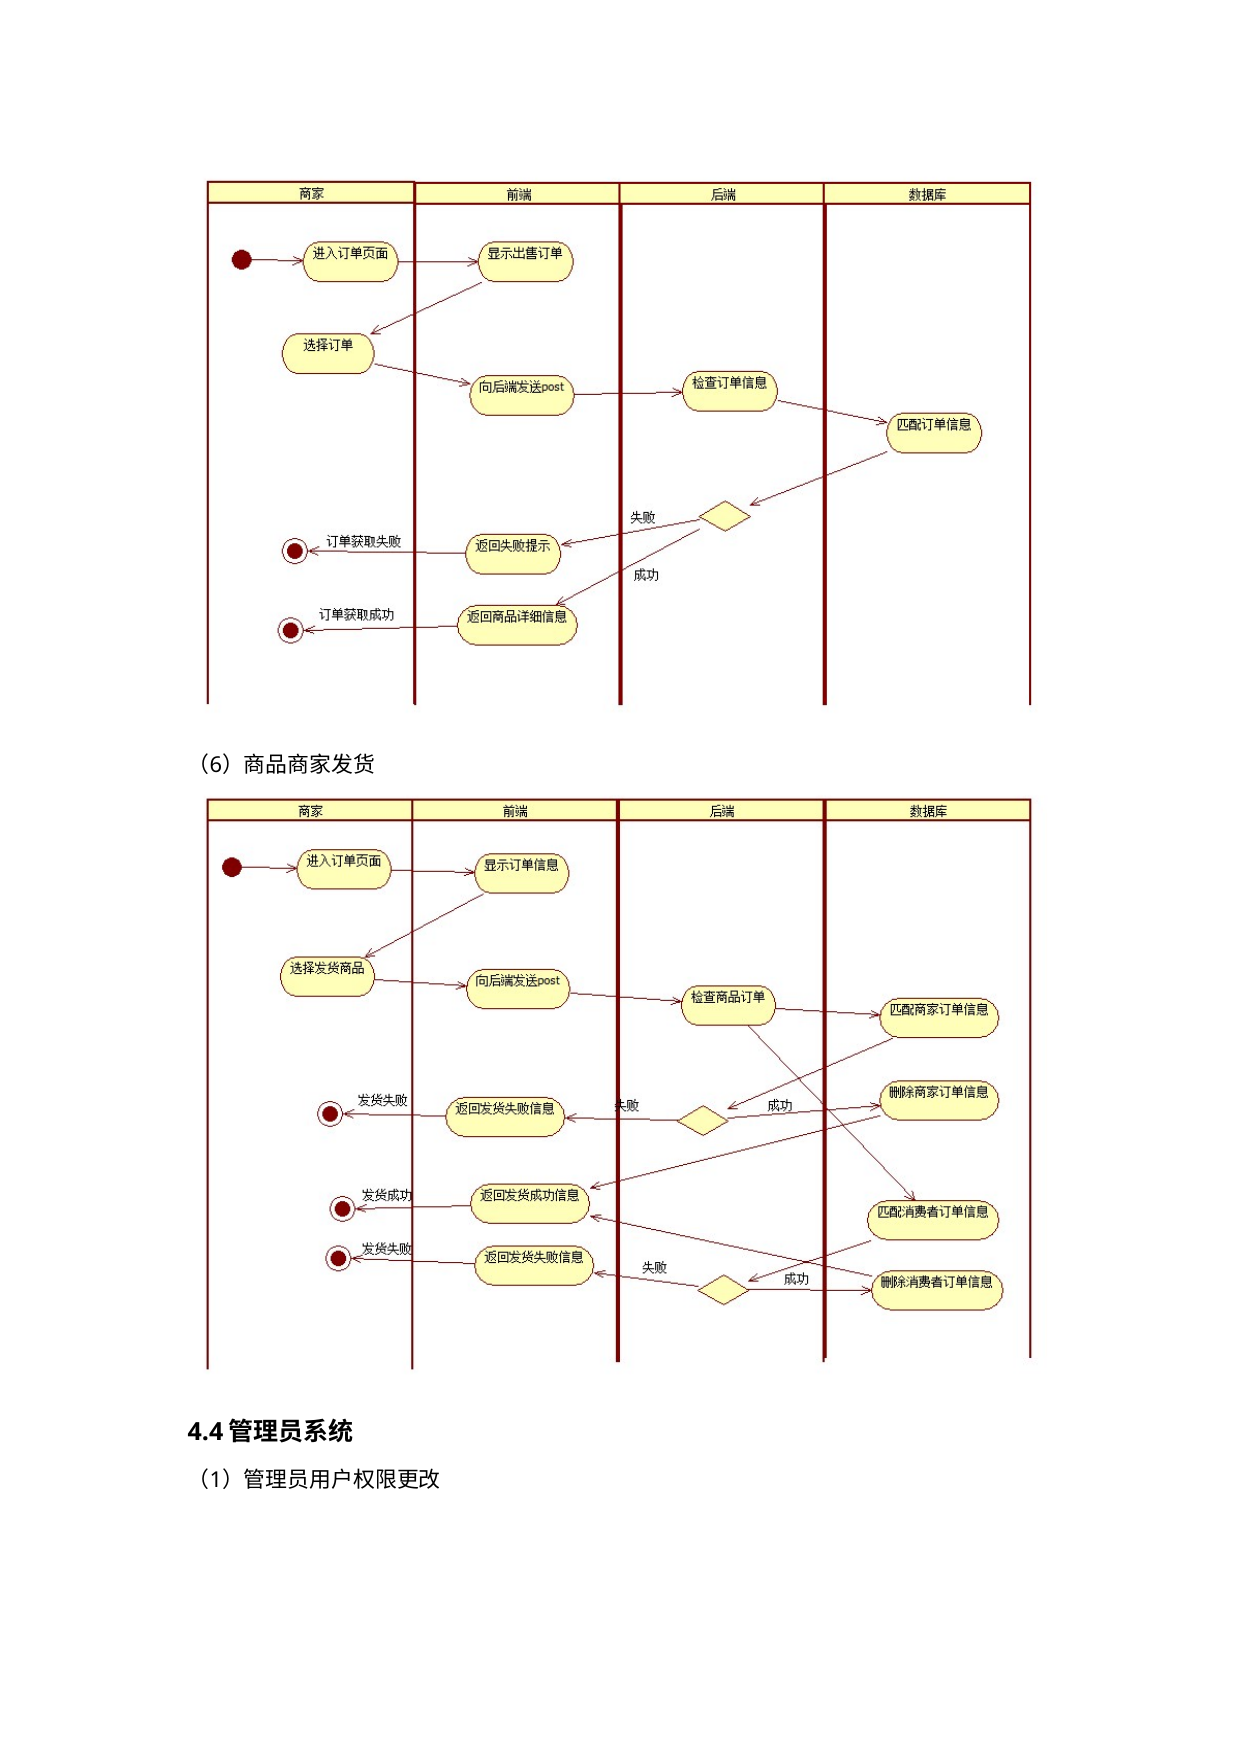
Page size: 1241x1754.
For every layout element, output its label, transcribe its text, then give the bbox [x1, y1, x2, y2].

picture [187, 162, 1052, 725]
text 4.4管理员系统 [187, 1397, 1053, 1462]
picture [187, 779, 1052, 1389]
text （1）管理员用户权限更改 [187, 1462, 1053, 1494]
text （6）商品商家发货 [187, 747, 1053, 779]
